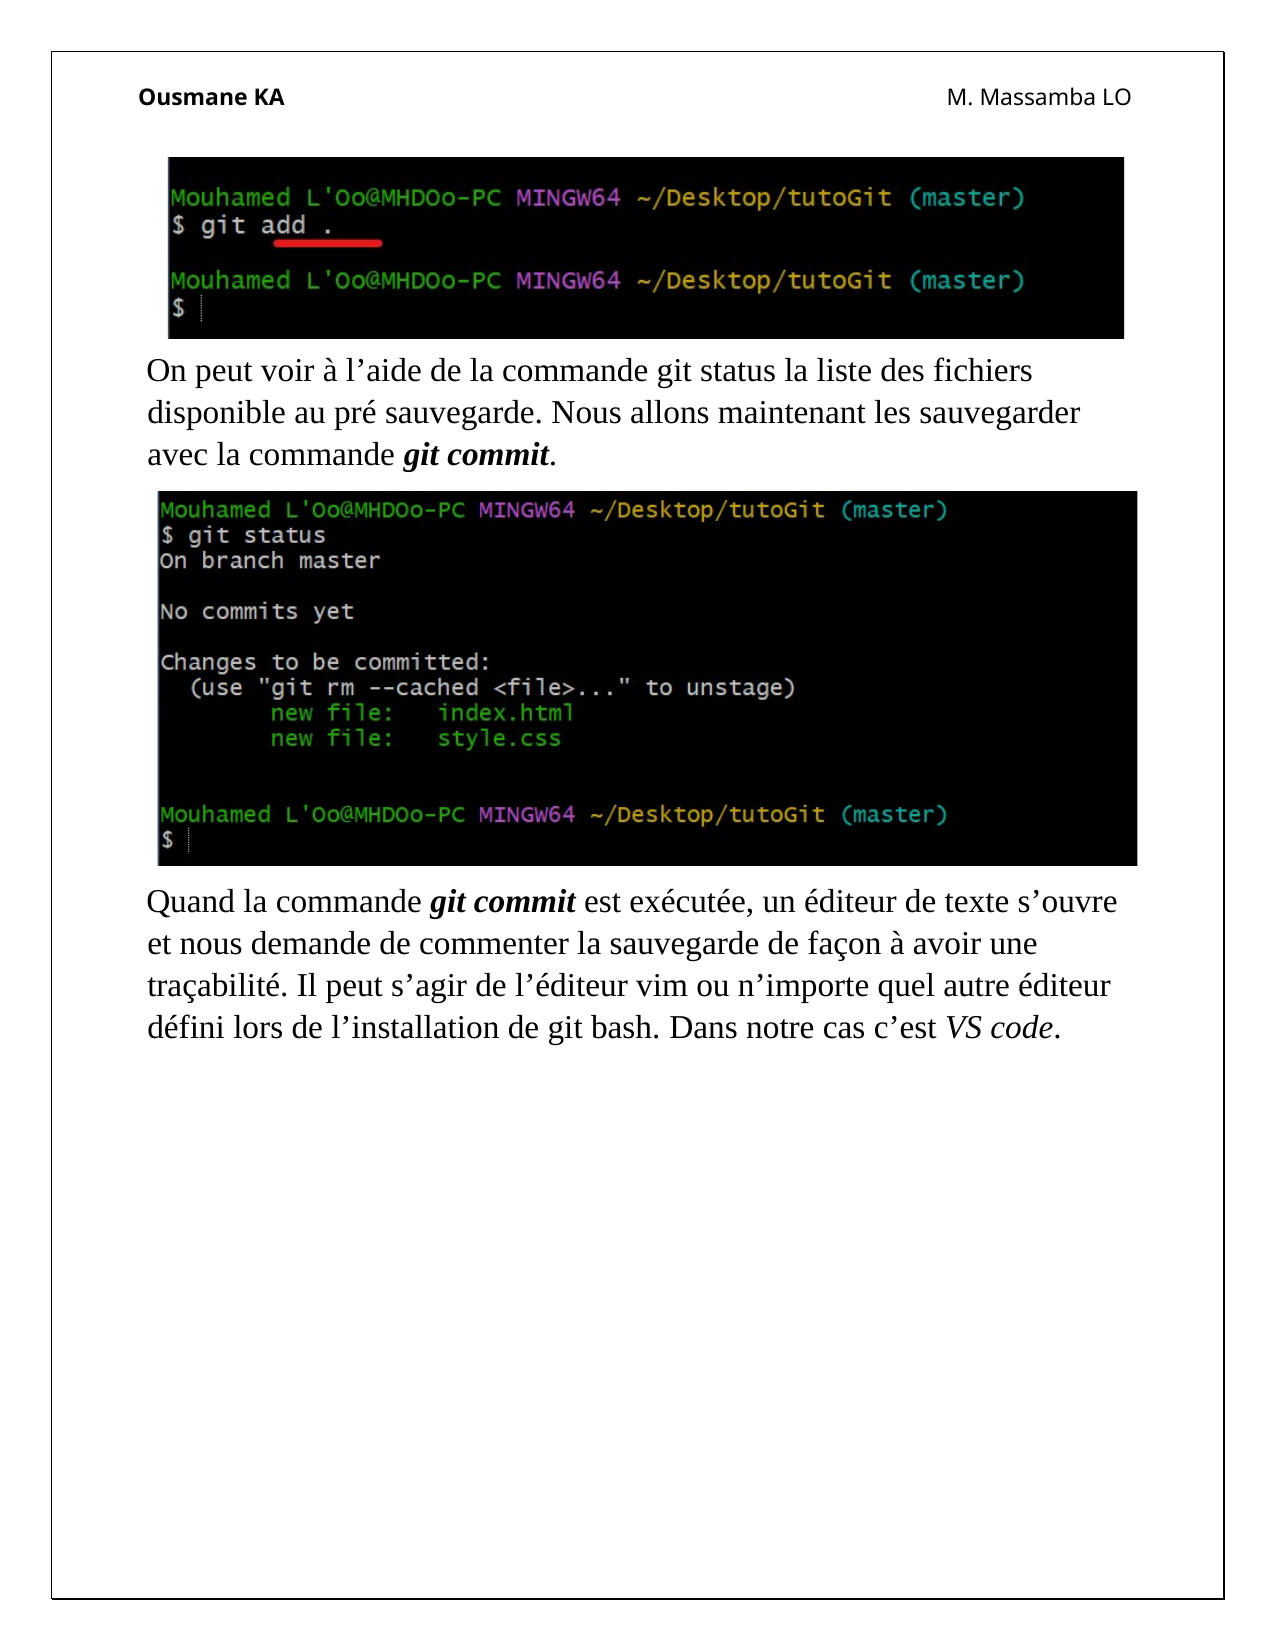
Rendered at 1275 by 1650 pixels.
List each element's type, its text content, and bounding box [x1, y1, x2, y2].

text On peut voir à l’aide de la commande git status la liste des fichiers disponible au pré sauvegarde. Nous allons maintenant les sauvegarder avec la commande git commit. [146, 350, 1131, 473]
picture [157, 491, 1138, 866]
text Quand la commande git commit est exécutée, un éditeur de texte s’ouvre et nous demande de commenter la sauvegarde de façon à avoir une traçabilité. Il peut s’agir de l’éditeur vim ou n’importe quel autre éditeur défini lors de l’installation de git bash. Dans notre cas c’est VS code. [146, 881, 1131, 1045]
picture [167, 157, 1125, 339]
